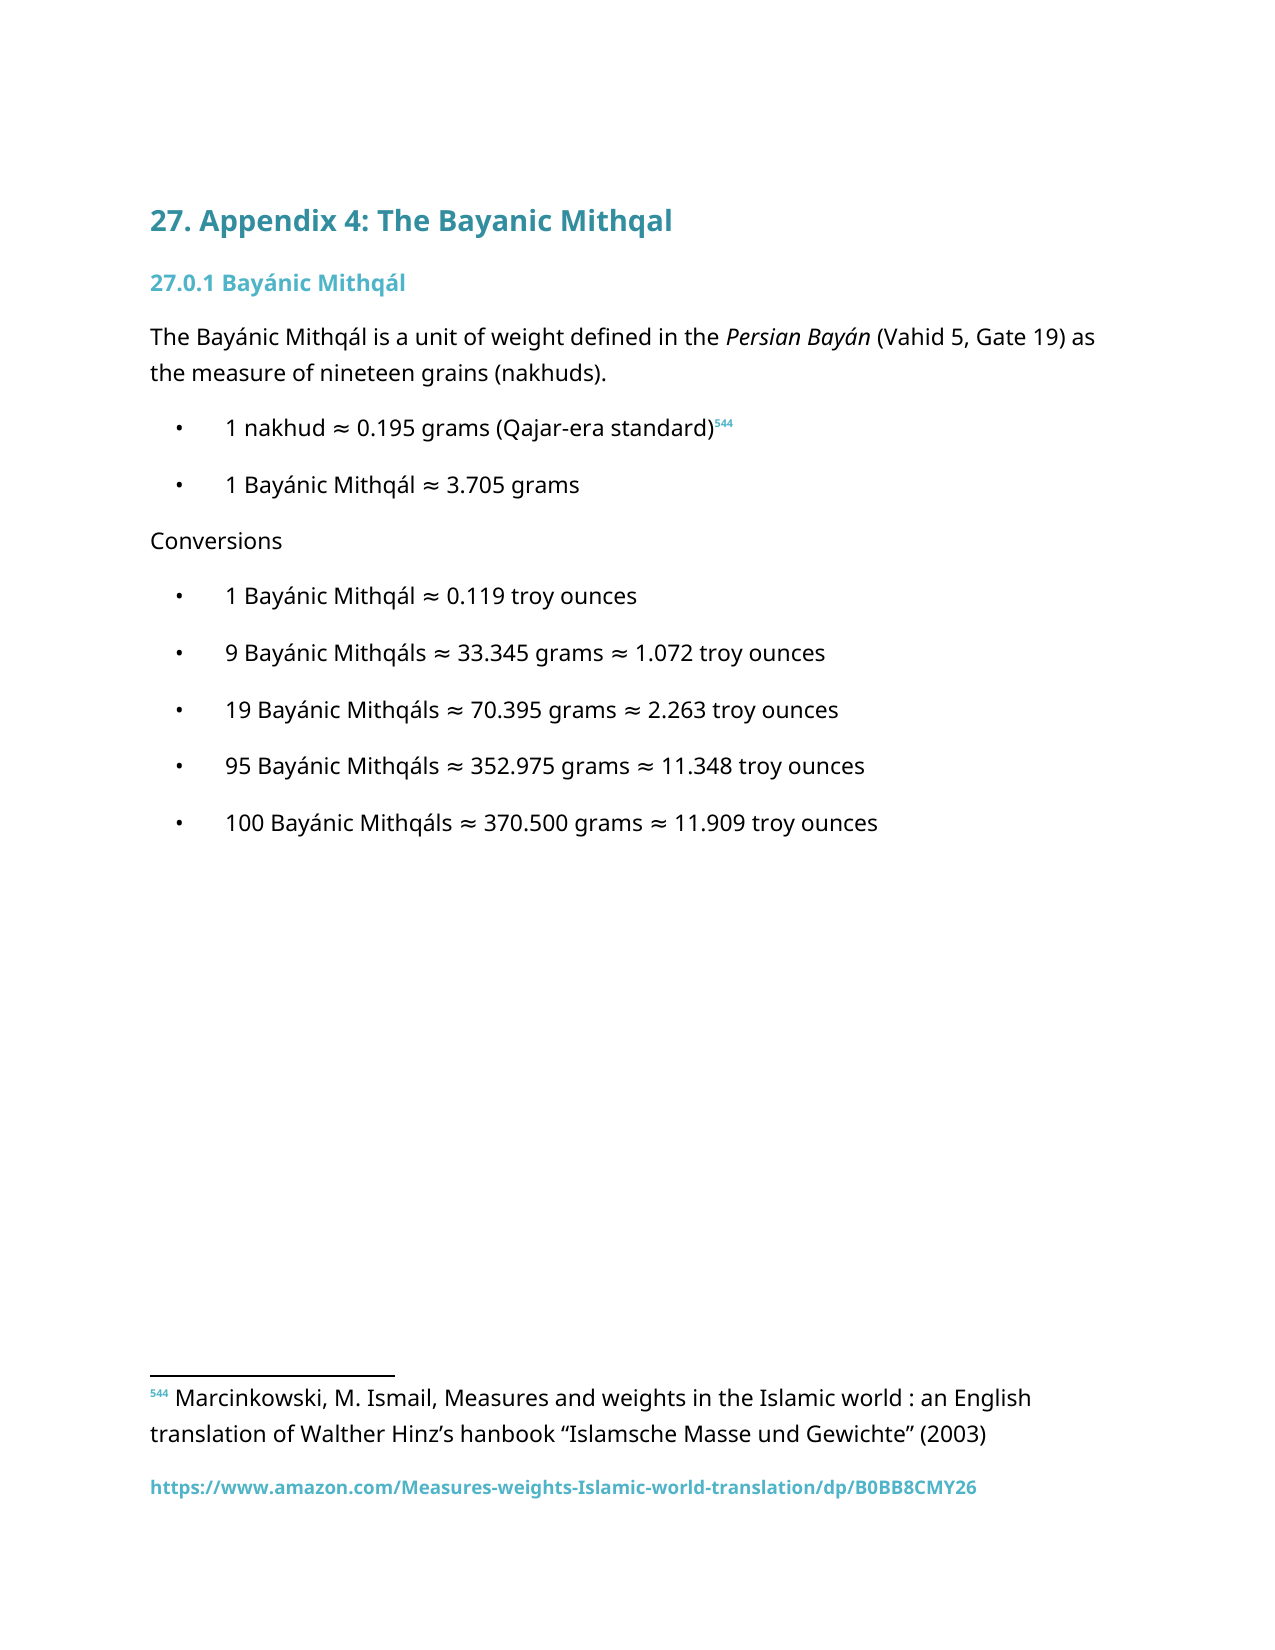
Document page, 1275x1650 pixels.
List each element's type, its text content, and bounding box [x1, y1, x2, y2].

list 95 Bayánic Mithqáls ≈ 352.975 grams ≈ 11.348 troy ounces [175, 750, 1125, 782]
list 1 nakhud ≈ 0.195 grams (Qajar-era standard) [175, 412, 1125, 443]
list 1 Bayánic Mithqál ≈ 3.705 grams [175, 468, 1125, 500]
text The Bayánic Mithqál is a unit of weight defined in the Persian Bayán (Vahid 5, Gate 19) as the measure of nineteen grains (nakhuds). [150, 321, 1125, 388]
list 19 Bayánic Mithqáls ≈ 70.395 grams ≈ 2.263 troy ounces [175, 693, 1125, 725]
subtitle 27. Appendix 4: The Bayanic Mithqal [150, 200, 1125, 240]
subtitle 27.0.1 Bayánic Mithqál [150, 266, 1125, 298]
list 100 Bayánic Mithqáls ≈ 370.500 grams ≈ 11.909 troy ounces [175, 807, 1125, 838]
text Conversions [150, 525, 1125, 557]
list 1 Bayánic Mithqál ≈ 0.119 troy ounces [175, 580, 1125, 611]
list 9 Bayánic Mithqáls ≈ 33.345 grams ≈ 1.072 troy ounces [175, 637, 1125, 668]
